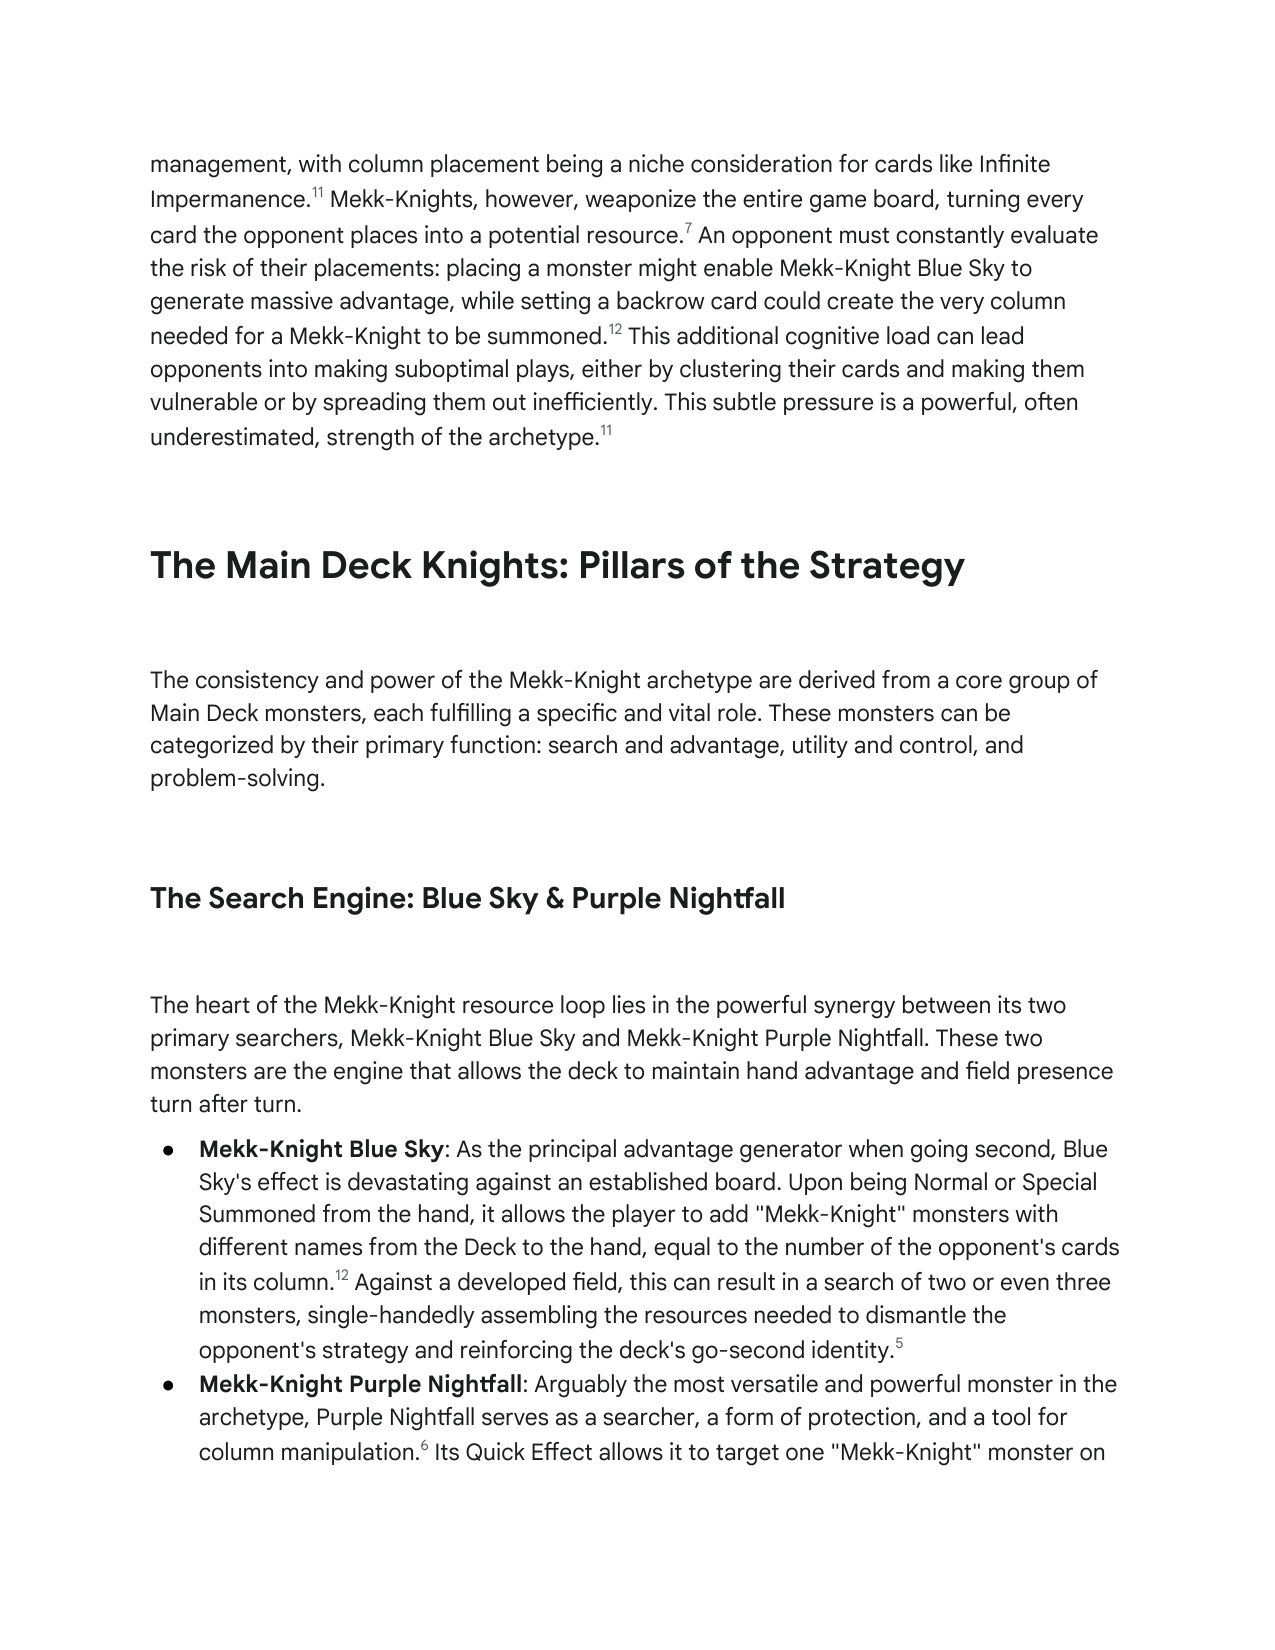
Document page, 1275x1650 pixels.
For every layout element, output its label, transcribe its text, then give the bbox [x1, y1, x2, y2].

text The heart of the Mekk-Knight resource loop lies in the powerful synergy between its two primary searchers, Mekk-Knight Blue Sky and Mekk-Knight Purple Nightfall. These two monsters are the engine that allows the deck to maintain hand advantage and field presence turn after turn. [150, 992, 1125, 1119]
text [150, 150, 1125, 452]
subtitle The Search Engine: Blue Sky & Purple Nightfall [150, 880, 1125, 916]
subtitle The Main Deck Knights: Pillars of the Strategy [150, 543, 1125, 589]
text The consistency and power of the Mekk-Knight archetype are derived from a core group of Main Deck monsters, each fulfilling a specific and vital role. These monsters can be categorized by their primary function: search and advantage, utility and control, and problem-solving. [150, 666, 1125, 793]
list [161, 1371, 1125, 1468]
list Mekk-Knight Blue Sky: As the principal advantage generator when going second, Blue Sky's effect is devastating against an established board. Upon being Normal or Special Summoned from the hand, it allows the player to add "Mekk-Knight" monsters with different names from the Deck to the hand, equal to the number of the opponent's cards in its column.12 Against a developed field, this can result in a search of two or even three monsters, single-handedly assembling the resources needed to dismantle the opponent's strategy and reinforcing the deck's go-second identity.5 [161, 1135, 1125, 1366]
